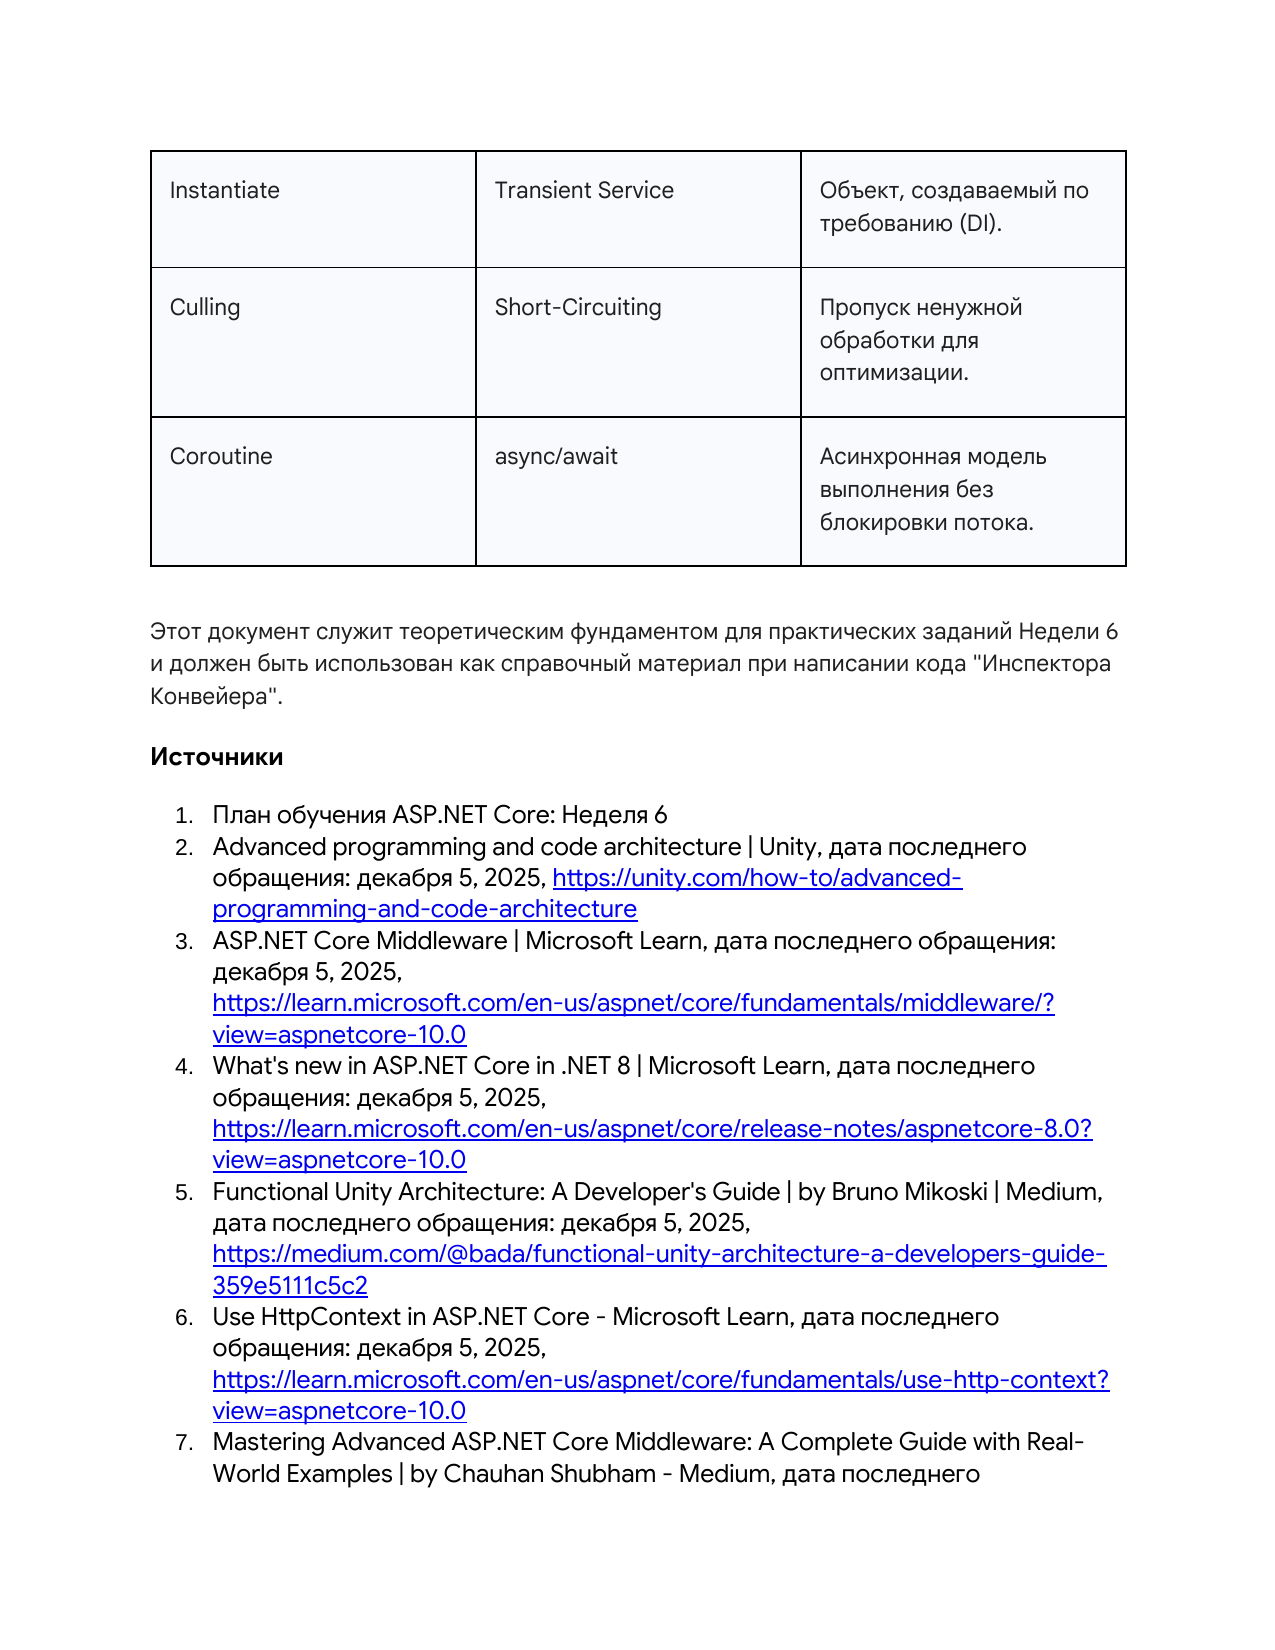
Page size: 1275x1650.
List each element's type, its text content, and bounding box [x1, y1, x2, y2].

table_cell Short-Circuiting [477, 268, 800, 416]
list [175, 1427, 1125, 1489]
subtitle Источники [150, 742, 1125, 773]
text Этот документ служит теоретическим фундаментом для практических заданий Недели 6 и должен быть использован как справочный материал при написании кода "Инспектора Конвейера". [150, 617, 1125, 711]
table_cell Transient Service [477, 152, 800, 267]
table_cell Culling [152, 268, 475, 416]
list План обучения ASP.NET Core: Неделя 6 [175, 799, 1125, 831]
table_cell async/await [477, 418, 800, 565]
table_cell Coroutine [152, 418, 475, 565]
list Functional Unity Architecture: A Developer's Guide | by Bruno Mikoski | Medium, дата последнего обращения: декабря 5, 2025, https://medium.com/@bada/functional-unity-architecture-a-developers-guide-359e5111c5c2 [175, 1176, 1125, 1301]
list Use HttpContext in ASP.NET Core - Microsoft Learn, дата последнего обращения: декабря 5, 2025, https://learn.microsoft.com/en-us/aspnet/core/fundamentals/use-http-context?view=aspnetcore-10.0 [175, 1301, 1125, 1427]
table_cell Объект, создаваемый по требованию (DI). [802, 152, 1125, 267]
table_cell Instantiate [152, 152, 475, 267]
table_cell Асинхронная модель выполнения без блокировки потока. [802, 418, 1125, 565]
table_cell Пропуск ненужной обработки для оптимизации. [802, 268, 1125, 416]
list Advanced programming and code architecture | Unity, дата последнего обращения: декабря 5, 2025, https://unity.com/how-to/advanced-programming-and-code-architecture [175, 831, 1125, 925]
list What's new in ASP.NET Core in .NET 8 | Microsoft Learn, дата последнего обращения: декабря 5, 2025, https://learn.microsoft.com/en-us/aspnet/core/release-notes/aspnetcore-8.0?view=aspnetcore-10.0 [175, 1050, 1125, 1176]
list ASP.NET Core Middleware | Microsoft Learn, дата последнего обращения: декабря 5, 2025, https://learn.microsoft.com/en-us/aspnet/core/fundamentals/middleware/?view=aspnetcore-10.0 [175, 925, 1125, 1050]
